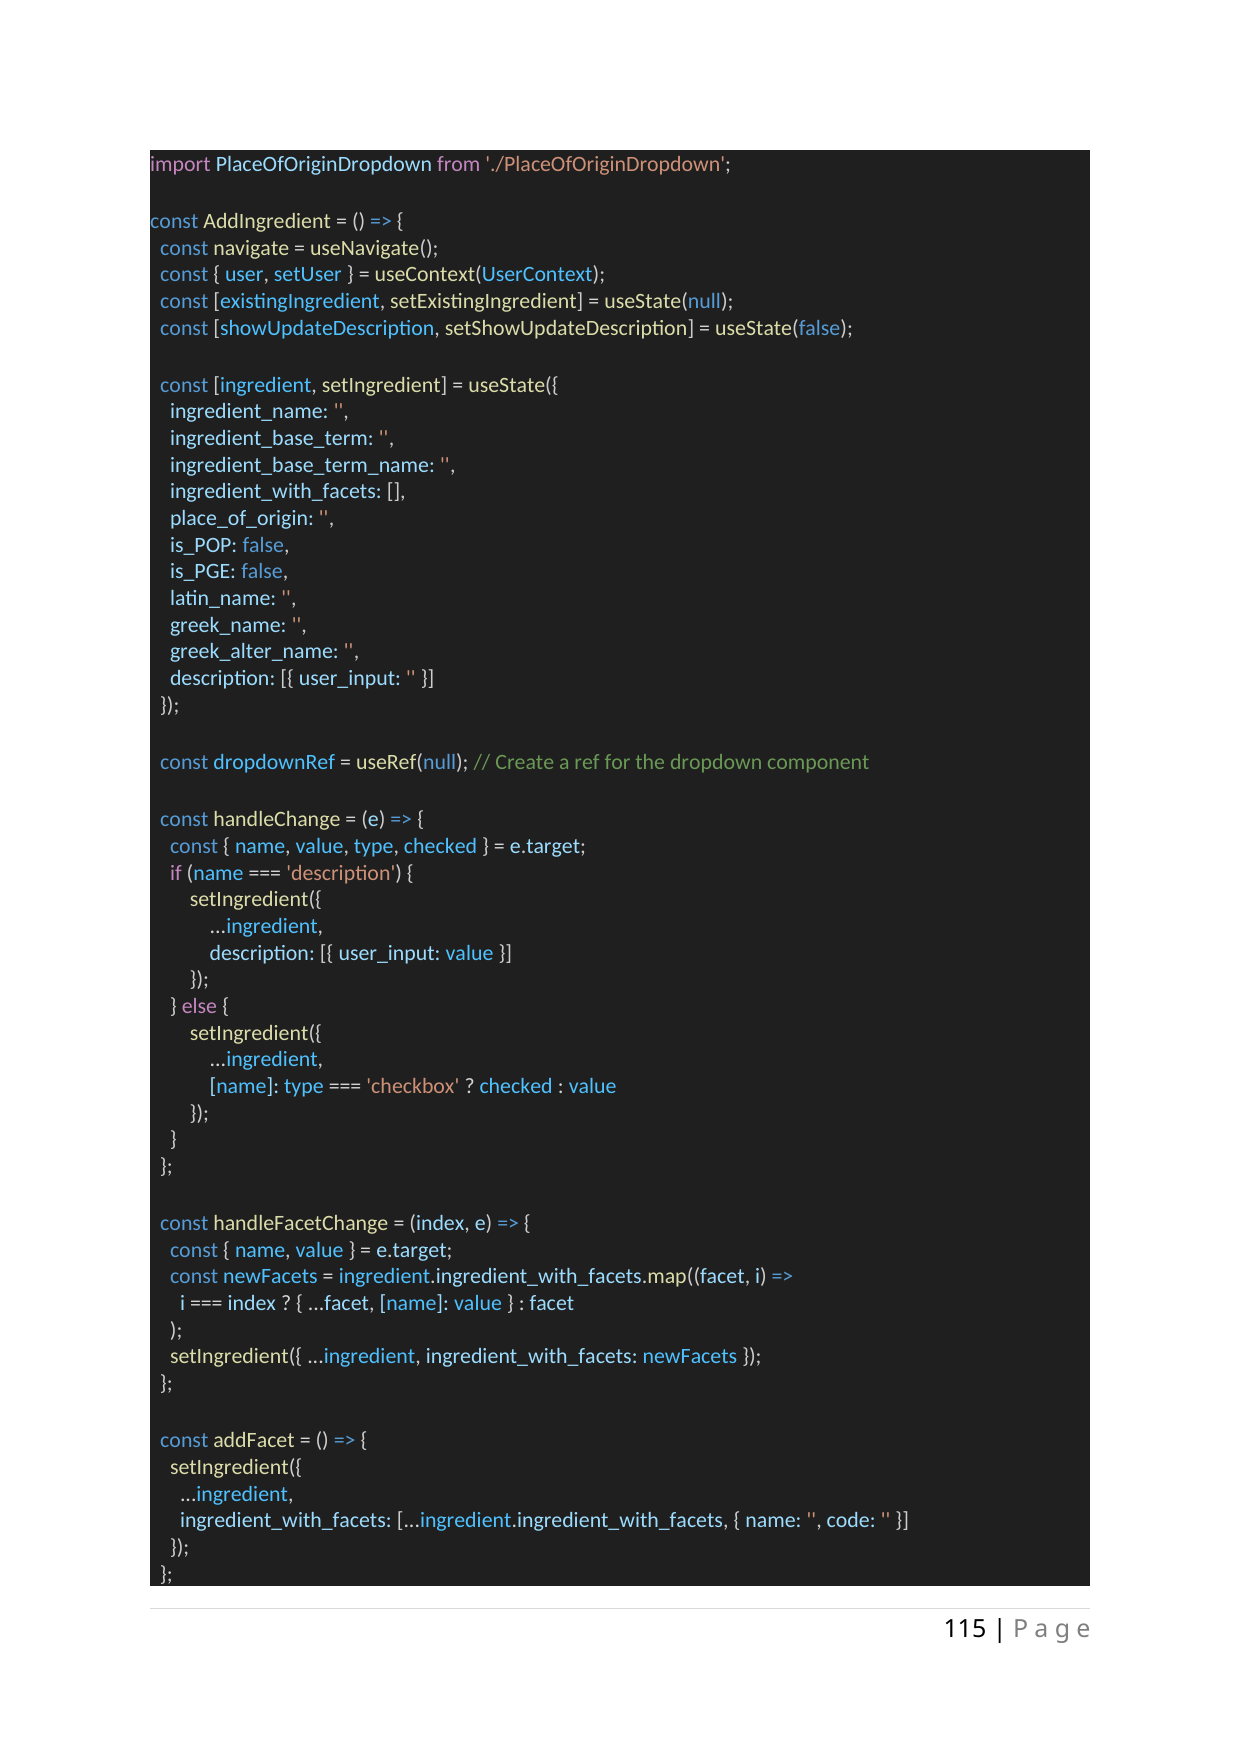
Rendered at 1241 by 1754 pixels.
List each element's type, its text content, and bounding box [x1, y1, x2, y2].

text const { name, value, type, checked } = e.target; [150, 832, 1090, 859]
text place_of_origin: '', [150, 504, 1090, 531]
text }; [150, 1369, 1090, 1396]
text ...ingredient, [150, 1480, 1090, 1506]
text ...ingredient, [150, 912, 1090, 939]
text setIngredient({ [150, 885, 1090, 912]
text greek_name: '', [150, 611, 1090, 638]
text ...ingredient, [150, 1045, 1090, 1072]
text ingredient_base_term_name: '', [150, 451, 1090, 478]
text const navigate = useNavigate(); [150, 234, 1090, 261]
text const handleFacetChange = (index, e) => { [150, 1209, 1090, 1236]
text }); [150, 691, 1090, 718]
text const dropdownRef = useRef(null); // Create a ref for the dropdown component [150, 748, 1090, 775]
text }); [150, 965, 1090, 992]
text const { user, setUser } = useContext(UserContext); [150, 261, 1090, 287]
text [name]: type === 'checkbox' ? checked : value [150, 1072, 1090, 1099]
text import PlaceOfOriginDropdown from './PlaceOfOriginDropdown'; [150, 150, 1090, 177]
text }); [150, 1099, 1090, 1125]
text }); [150, 1533, 1090, 1560]
text is_POP: false, [150, 531, 1090, 558]
text greek_alter_name: '', [150, 638, 1090, 664]
text if (name === 'description') { [150, 859, 1090, 885]
text ); [150, 1316, 1090, 1343]
text }; [150, 1152, 1090, 1179]
text const [showUpdateDescription, setShowUpdateDescription] = useState(false); [150, 314, 1090, 341]
text const newFacets = ingredient.ingredient_with_facets.map((facet, i) => [150, 1263, 1090, 1289]
text is_PGE: false, [150, 558, 1090, 584]
text ingredient_with_facets: [], [150, 478, 1090, 504]
text ingredient_with_facets: [...ingredient.ingredient_with_facets, { name: '', code: '' }] [150, 1506, 1090, 1533]
text const addFacet = () => { [150, 1426, 1090, 1453]
text const { name, value } = e.target; [150, 1236, 1090, 1263]
text ingredient_base_term: '', [150, 424, 1090, 451]
text }; [150, 1560, 1090, 1586]
text setIngredient({ [150, 1019, 1090, 1045]
text setIngredient({ ...ingredient, ingredient_with_facets: newFacets }); [150, 1343, 1090, 1369]
text const handleChange = (e) => { [150, 805, 1090, 832]
text description: [{ user_input: value }] [150, 939, 1090, 965]
text } else { [150, 992, 1090, 1019]
text i === index ? { ...facet, [name]: value } : facet [150, 1289, 1090, 1316]
text const [ingredient, setIngredient] = useState({ [150, 371, 1090, 398]
text const [existingIngredient, setExistingIngredient] = useState(null); [150, 287, 1090, 314]
text const AddIngredient = () => { [150, 207, 1090, 234]
text } [150, 1125, 1090, 1152]
text latin_name: '', [150, 584, 1090, 611]
text ingredient_name: '', [150, 398, 1090, 424]
text setIngredient({ [150, 1453, 1090, 1480]
text description: [{ user_input: '' }] [150, 664, 1090, 691]
